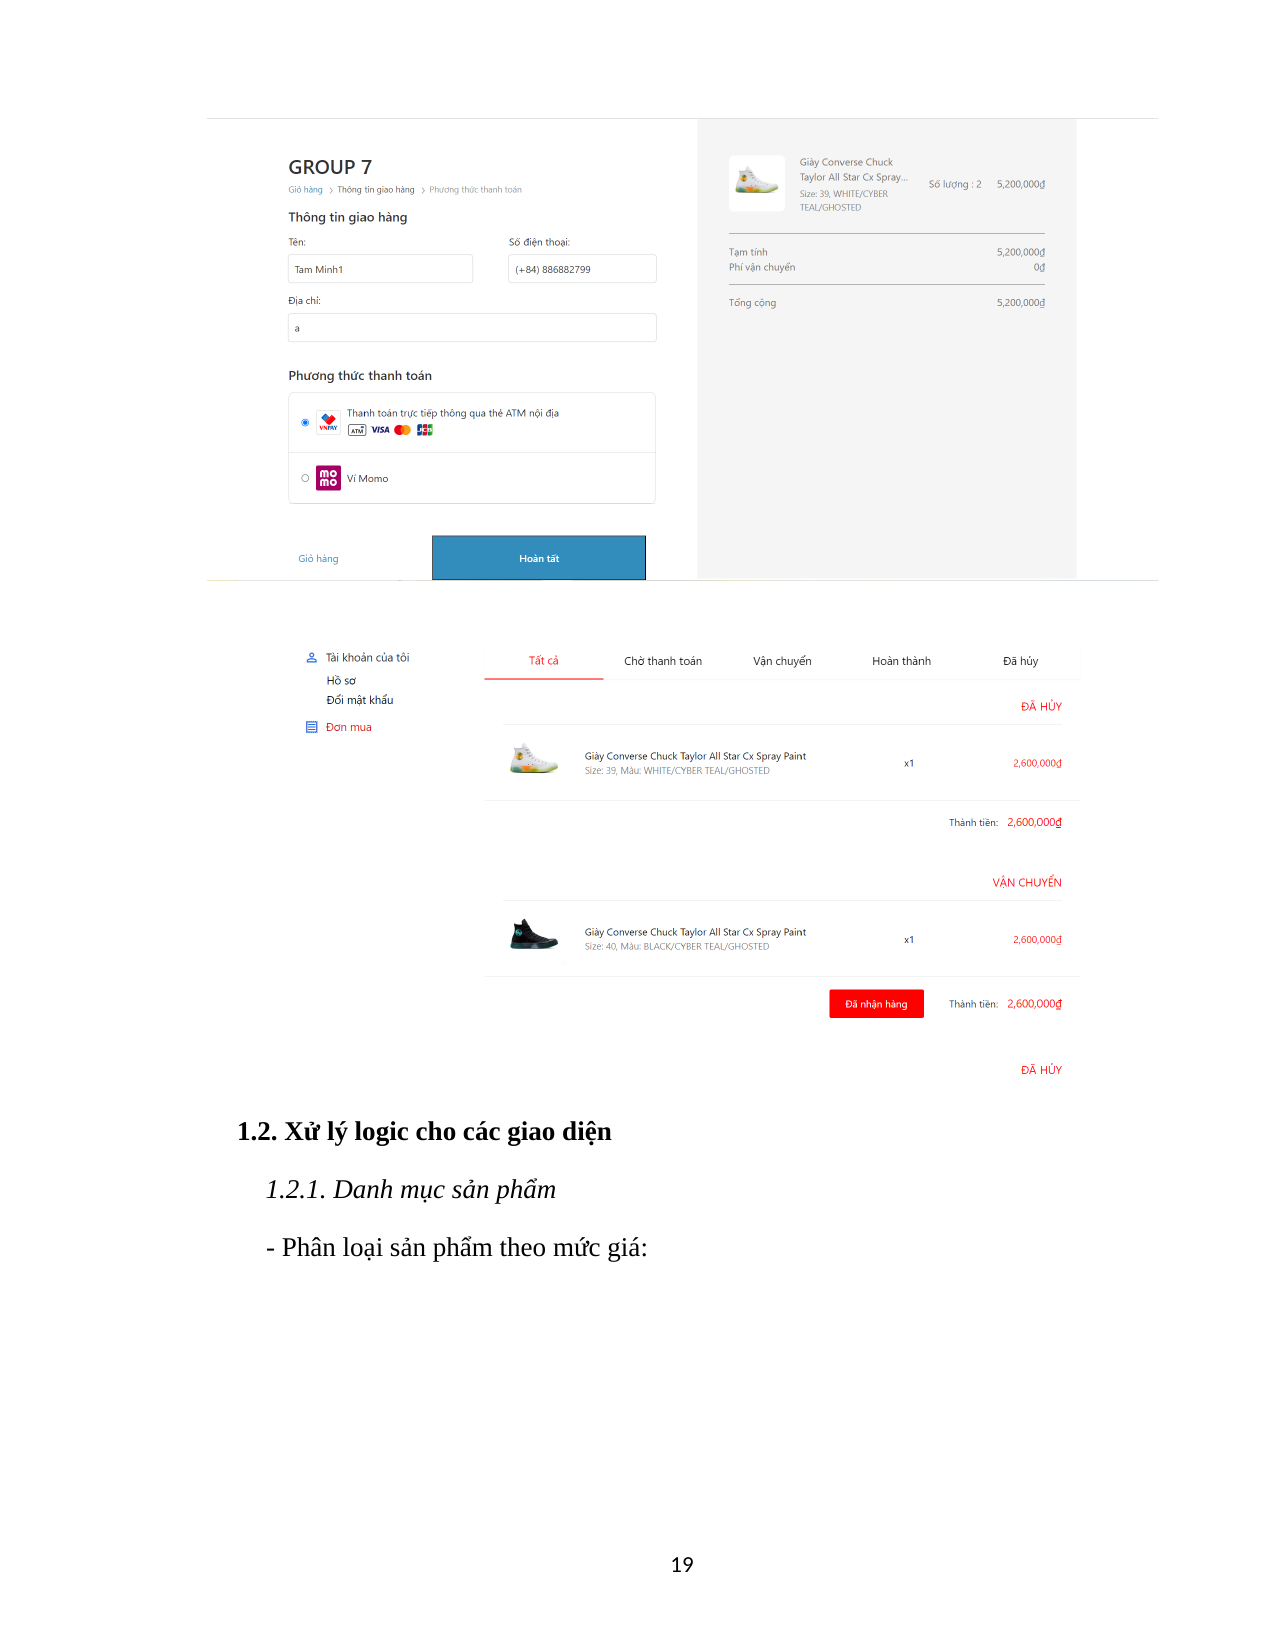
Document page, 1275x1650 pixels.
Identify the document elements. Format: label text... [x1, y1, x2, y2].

text 1.2.1. Danh mục sản phẩm [265, 1173, 1157, 1204]
text 1.2. Xử lý logic cho các giao diện [237, 1115, 1157, 1146]
text - Phân loại sản phẩm theo mức giá: [266, 1231, 1157, 1262]
picture [206, 621, 1159, 1075]
picture [206, 118, 1159, 581]
